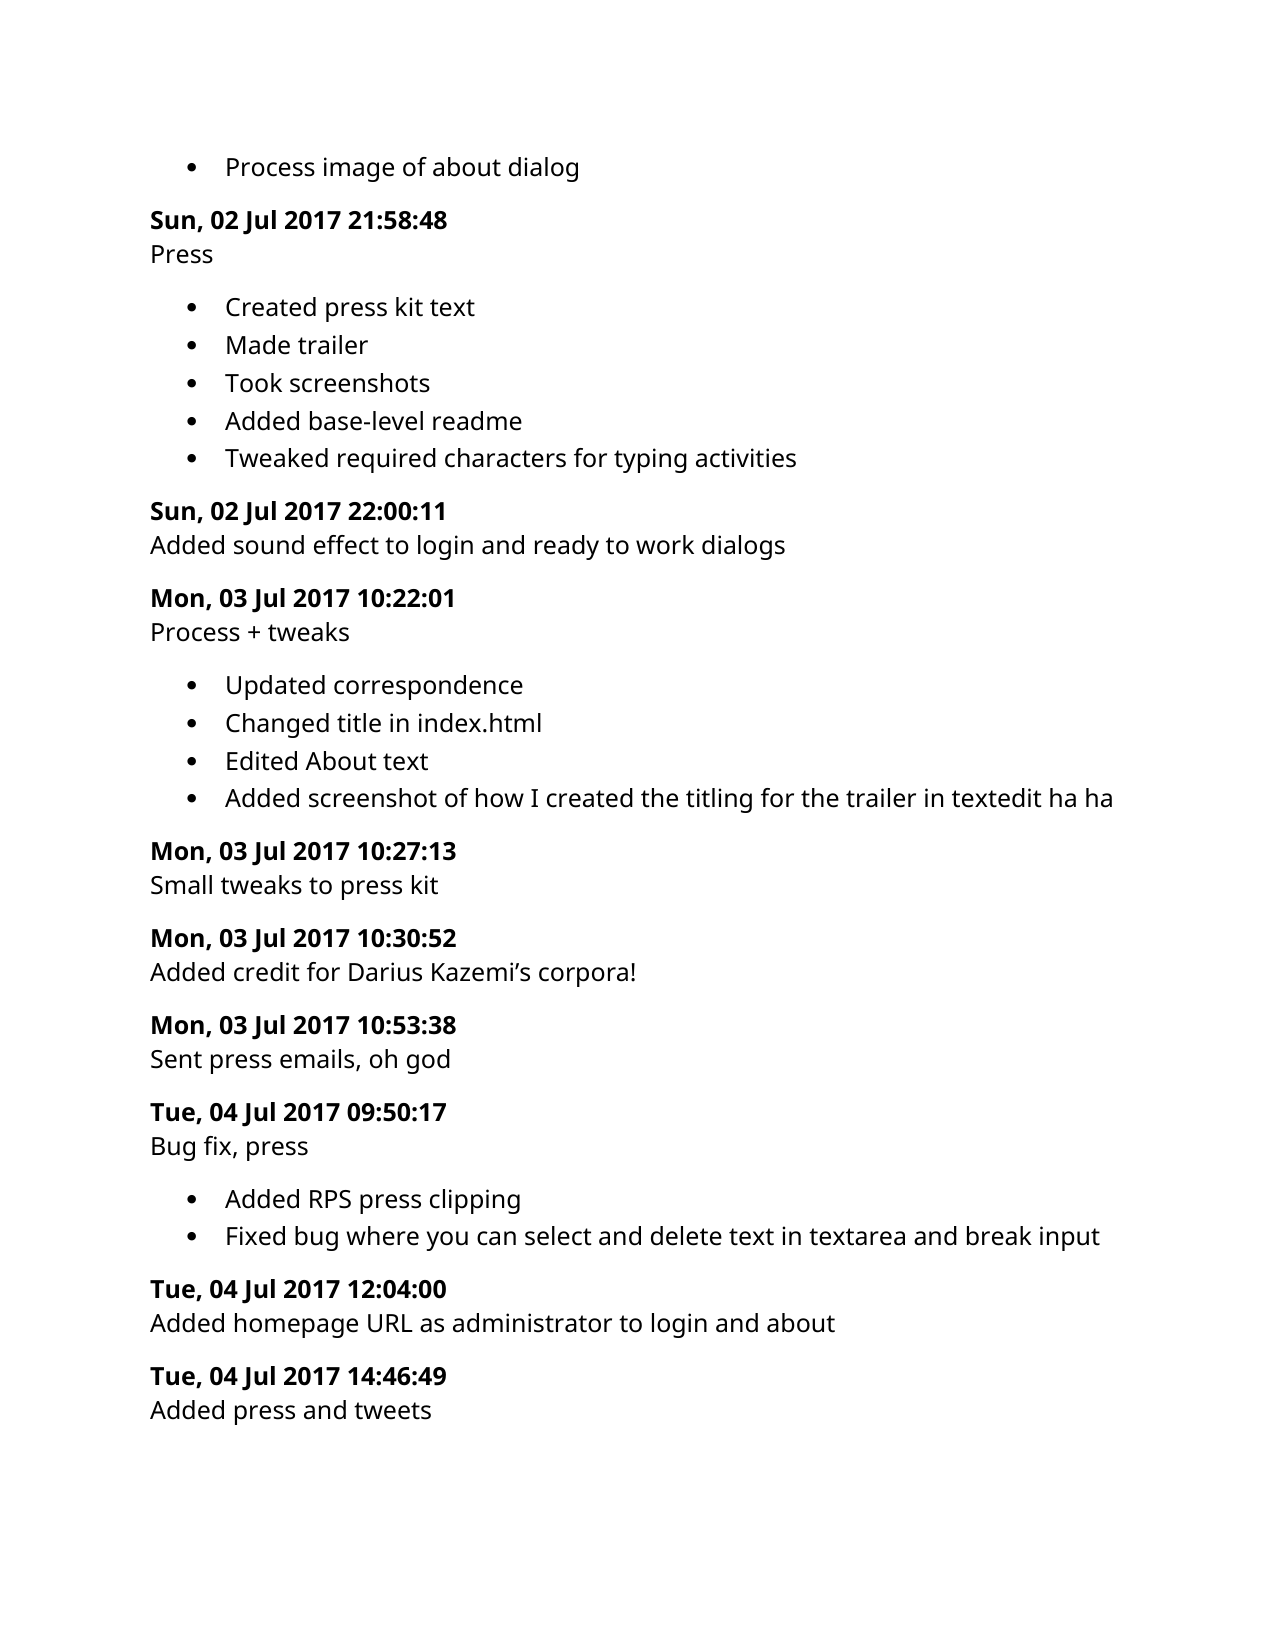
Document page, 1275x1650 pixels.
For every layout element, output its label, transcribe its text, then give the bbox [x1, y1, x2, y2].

list Took screenshots [187, 365, 1125, 399]
list Fixed bug where you can select and delete text in textarea and break input [187, 1219, 1125, 1253]
text Sun, 02 Jul 2017 21:58:48 Press [150, 203, 1125, 271]
text Mon, 03 Jul 2017 10:22:01 Process + tweaks [150, 581, 1125, 649]
text Tue, 04 Jul 2017 09:50:17 Bug fix, press [150, 1094, 1125, 1162]
list Created press kit text [187, 290, 1125, 324]
text Mon, 03 Jul 2017 10:30:52 Added credit for Darius Kazemi’s corpora! [150, 921, 1125, 989]
list Updated correspondence [187, 667, 1125, 702]
list Changed title in index.html [187, 705, 1125, 739]
list Added RPS press clipping [187, 1181, 1125, 1215]
text Mon, 03 Jul 2017 10:27:13 Small tweaks to press kit [150, 834, 1125, 902]
text Tue, 04 Jul 2017 12:04:00 Added homepage URL as administrator to login and about [150, 1272, 1125, 1340]
list Made trailer [187, 327, 1125, 362]
list Tweaked required characters for typing activities [187, 441, 1125, 475]
list Added screenshot of how I created the titling for the trailer in textedit ha ha [187, 781, 1125, 815]
list Added base-level readme [187, 403, 1125, 437]
list Edited About text [187, 743, 1125, 777]
list Process image of about dialog [187, 150, 1125, 184]
text Tue, 04 Jul 2017 14:46:49 Added press and tweets [150, 1359, 1125, 1427]
text Sun, 02 Jul 2017 22:00:11 Added sound effect to login and ready to work dialogs [150, 494, 1125, 562]
text Mon, 03 Jul 2017 10:53:38 Sent press emails, oh god [150, 1007, 1125, 1076]
